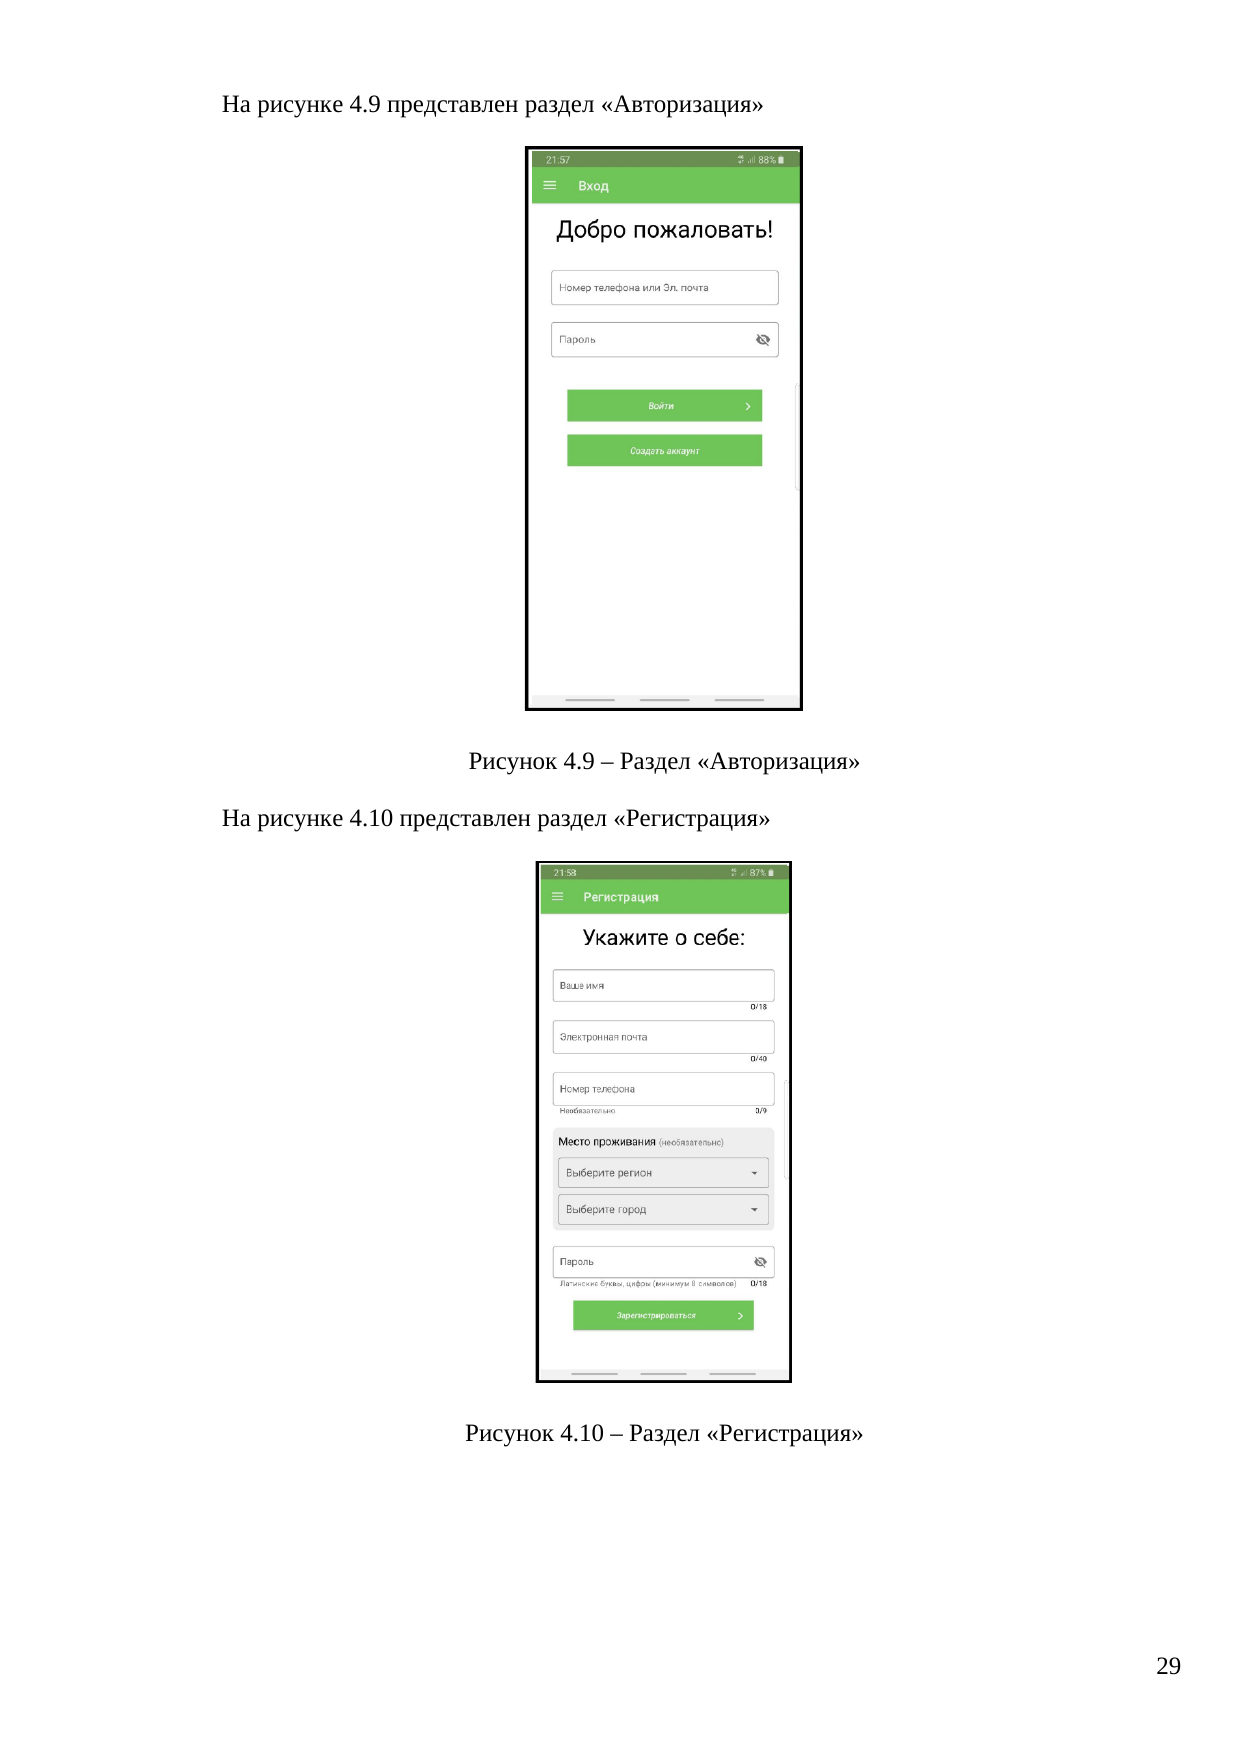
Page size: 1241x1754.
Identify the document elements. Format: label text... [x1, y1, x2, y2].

picture [524, 146, 805, 713]
text Рисунок 4.9 – Раздел «Авторизация» [148, 746, 1181, 775]
picture [535, 861, 794, 1385]
text Рисунок 4.10 – Раздел «Регистрация» [148, 1418, 1181, 1447]
text На рисунке 4.9 представлен раздел «Авторизация» [148, 89, 1181, 117]
text На рисунке 4.10 представлен раздел «Регистрация» [148, 803, 1181, 832]
